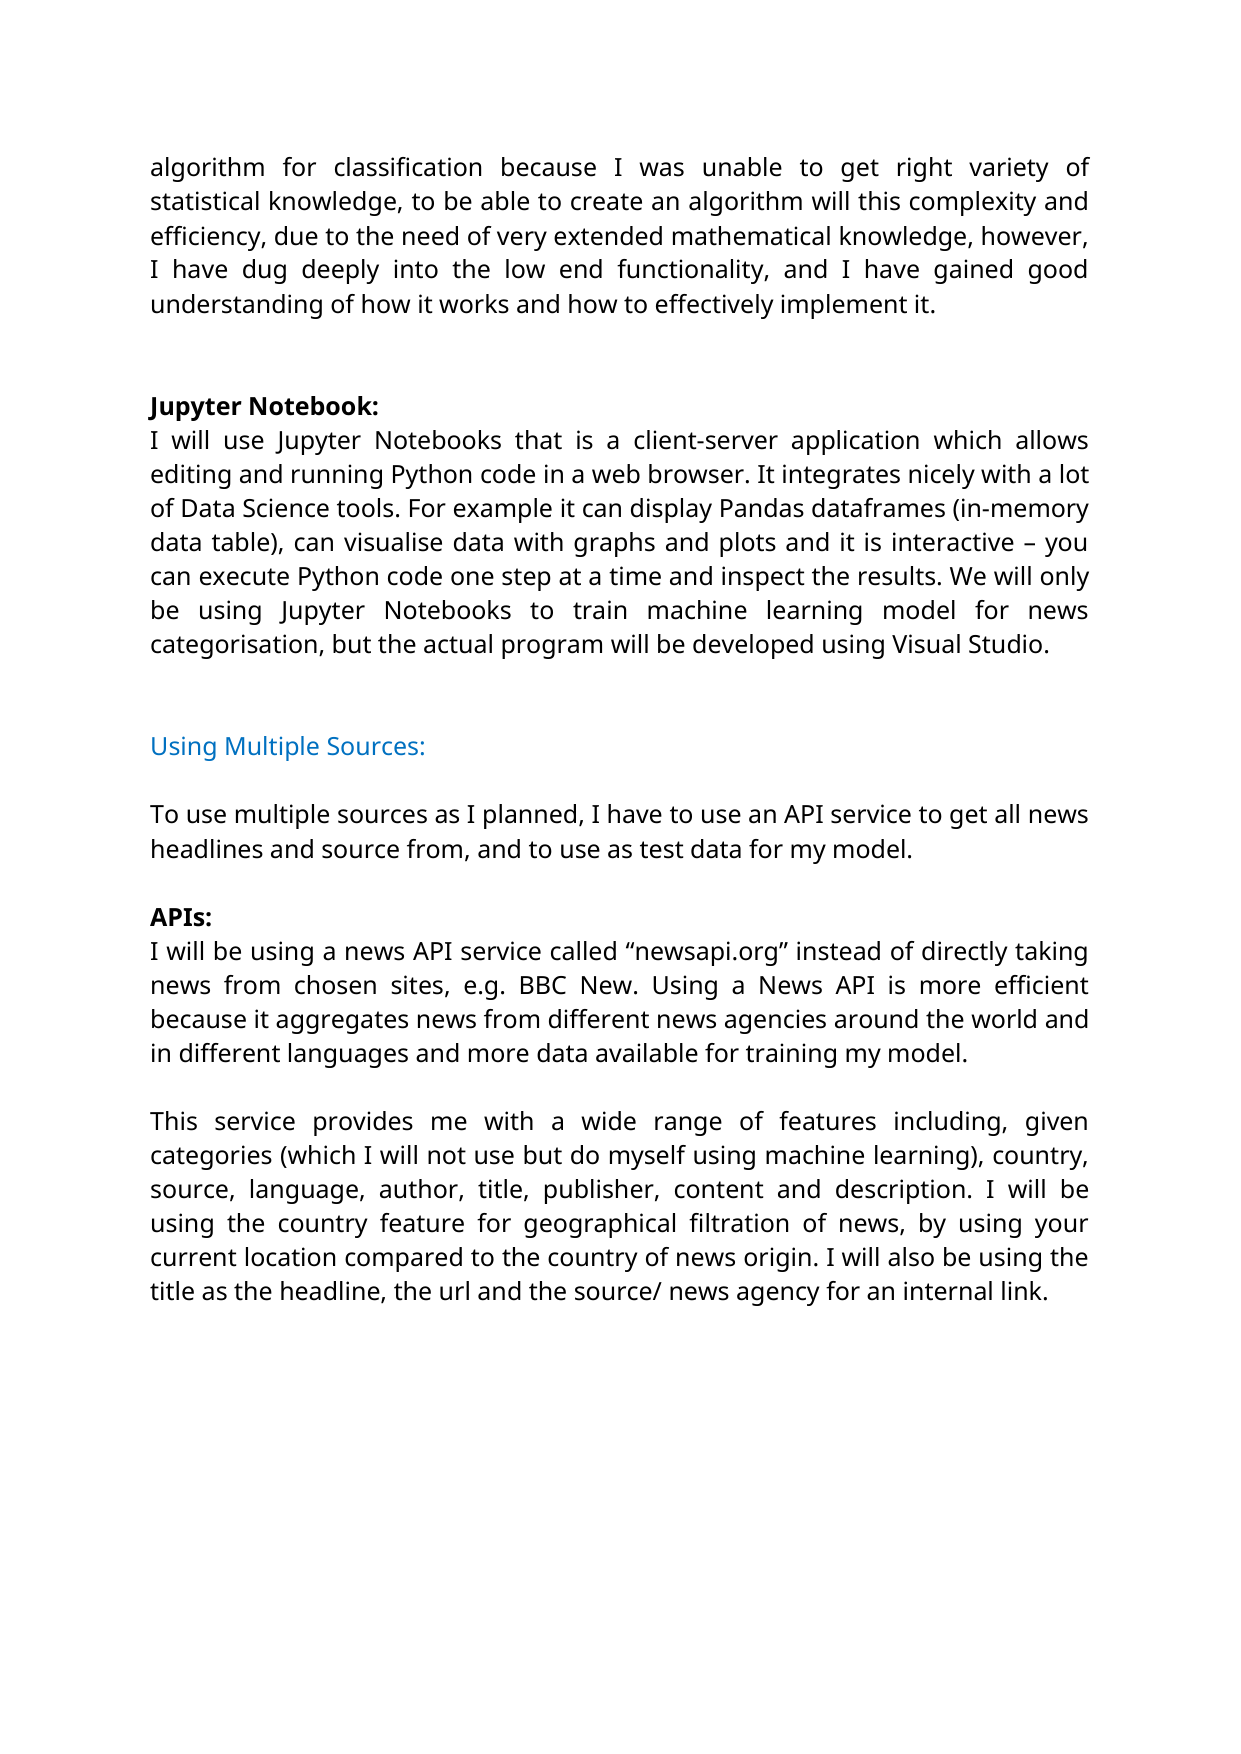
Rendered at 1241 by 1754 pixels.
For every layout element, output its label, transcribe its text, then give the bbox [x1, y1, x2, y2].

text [150, 150, 1090, 320]
text Using Multiple Sources: [150, 729, 1090, 763]
text APIs: [150, 899, 1090, 933]
text This service provides me with a wide range of features including, given categories (which I will not use but do myself using machine learning), country, source, language, author, title, publisher, content and description. I will be using the country feature for geographical filtration of news, by using your current location compared to the country of news origin. I will also be using the title as the headline, the url and the source/ news agency for an internal link. [150, 1104, 1090, 1308]
text To use multiple sources as I planned, I have to use an API service to get all news headlines and source from, and to use as test data for my model. [150, 797, 1090, 865]
text Jupyter Notebook: [150, 388, 1090, 422]
text I will use Jupyter Notebooks that is a client-server application which allows editing and running Python code in a web browser. It integrates nicely with a lot of Data Science tools. For example it can display Pandas dataframes (in-memory data table), can visualise data with graphs and plots and it is interactive – you can execute Python code one step at a time and inspect the results. We will only be using Jupyter Notebooks to train machine learning model for news categorisation, but the actual program will be developed using Visual Studio. [150, 422, 1090, 661]
text I will be using a news API service called “newsapi.org” instead of directly taking news from chosen sites, e.g. BBC New. Using a News API is more efficient because it aggregates news from different news agencies around the world and in different languages and more data available for training my model. [150, 933, 1090, 1070]
